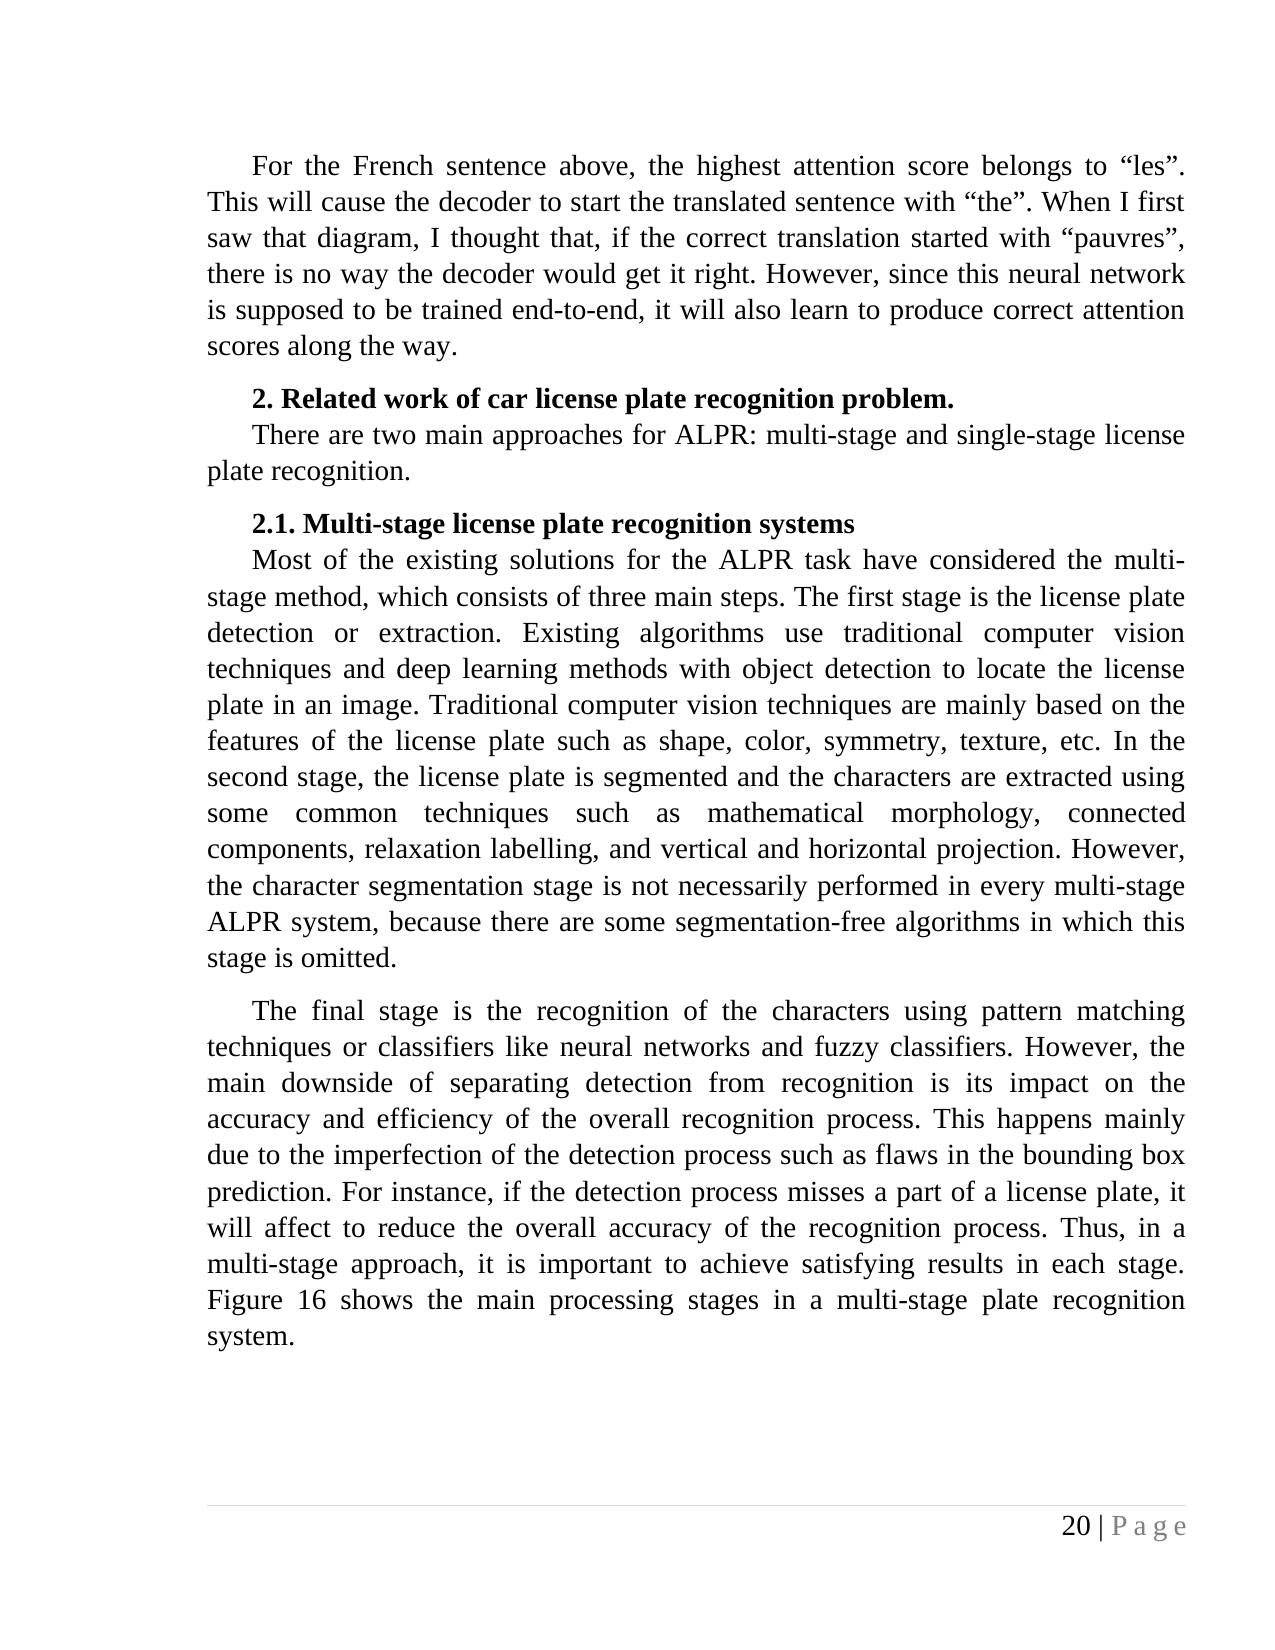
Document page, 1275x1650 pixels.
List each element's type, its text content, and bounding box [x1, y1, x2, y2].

text The final stage is the recognition of the characters using pattern matching techniques or classifiers like neural networks and fuzzy classifiers. However, the main downside of separating detection from recognition is its impact on the accuracy and efficiency of the overall recognition process. This happens mainly due to the imperfection of the detection process such as flaws in the bounding box prediction. For instance, if the detection process misses a part of a license plate, it will affect to reduce the overall accuracy of the recognition process. Thus, in a multi-stage approach, it is important to achieve satisfying results in each stage. Figure 16 shows the main processing stages in a multi-stage plate recognition system. [207, 993, 1186, 1352]
list Related work of car license plate recognition problem. [244, 381, 1186, 415]
text For the French sentence above, the highest attention score belongs to “les”. This will cause the decoder to start the translated sentence with “the”. When I first saw that diagram, I thought that, if the correct translation started with “pauvres”, there is no way the decoder would get it right. However, since this neural network is supposed to be trained end-to-end, it will also learn to produce correct attention scores along the way. [207, 148, 1186, 362]
text Most of the existing solutions for the ALPR task have considered the multi-stage method, which consists of three main steps. The first stage is the license plate detection or extraction. Existing algorithms use traditional computer vision techniques and deep learning methods with object detection to locate the license plate in an image. Traditional computer vision techniques are mainly based on the features of the license plate such as shape, color, symmetry, texture, etc. In the second stage, the license plate is segmented and the characters are extracted using some common techniques such as mathematical morphology, connected components, relaxation labelling, and vertical and horizontal projection. However, the character segmentation stage is not necessarily performed in every multi-stage ALPR system, because there are some segmentation-free algorithms in which this stage is omitted. [207, 542, 1186, 974]
text Multi-stage license plate recognition systems [252, 506, 1186, 540]
text There are two main approaches for ALPR: multi-stage and single-stage license plate recognition. [207, 417, 1186, 487]
